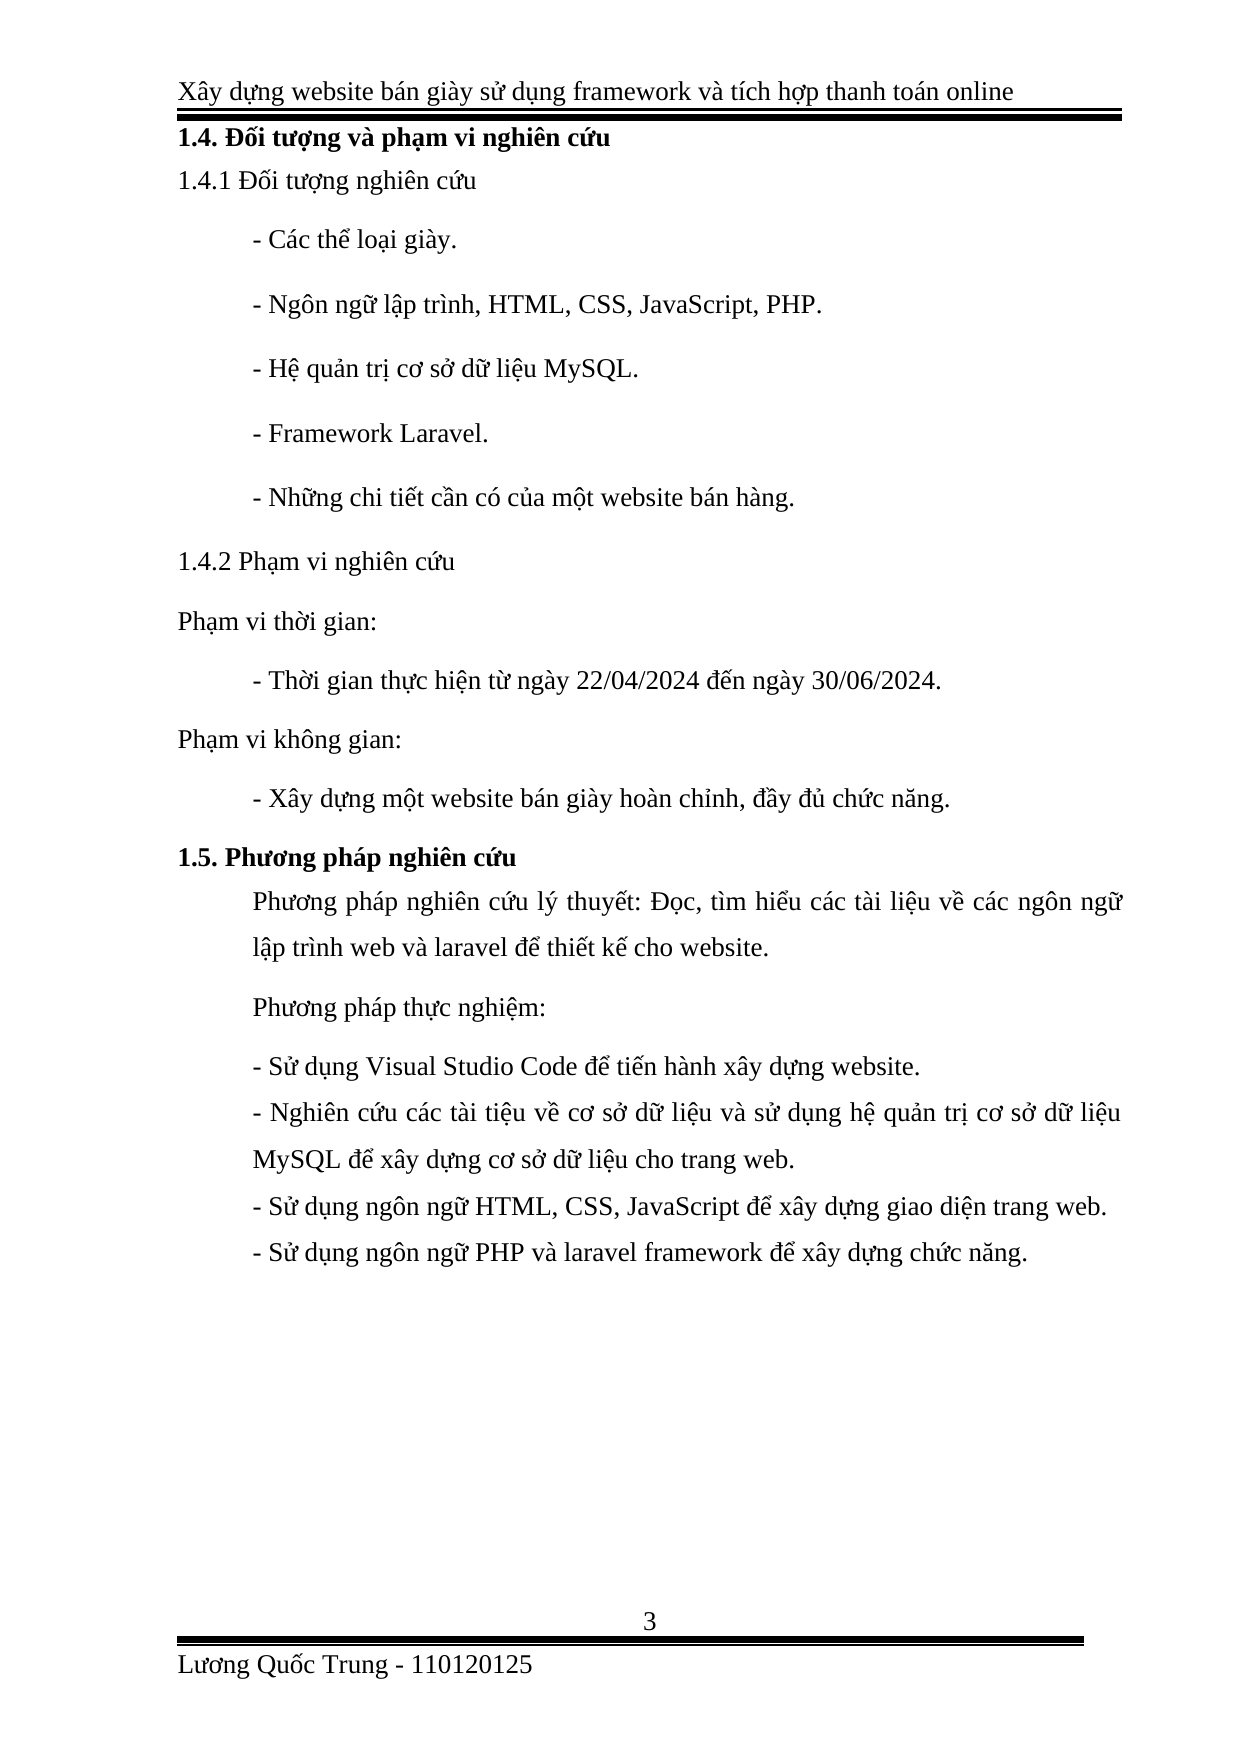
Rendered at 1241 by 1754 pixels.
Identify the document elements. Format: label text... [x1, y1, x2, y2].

subtitle Đối tượng và phạm vi nghiên cứu [177, 121, 1122, 152]
text Phương pháp nghiên cứu lý thuyết: Đọc, tìm hiểu các tài liệu về các ngôn ngữ lập trình web và laravel để thiết kế cho website. [252, 885, 1122, 963]
text Phạm vi không gian: [177, 723, 1122, 754]
list - Sử dụng ngôn ngữ PHP và laravel framework để xây dựng chức năng. [177, 1237, 1122, 1268]
text - Thời gian thực hiện từ ngày 22/04/2024 đến ngày 30/06/2024. [177, 664, 1122, 695]
text - Ngôn ngữ lập trình, HTML, CSS, JavaScript, PHP. [177, 288, 1107, 319]
text Phạm vi thời gian: [177, 604, 1122, 636]
text - Những chi tiết cần có của một website bán hàng. [177, 481, 1107, 512]
text Phương pháp thực nghiệm: [177, 991, 1122, 1022]
text 1.4.1 Đối tượng nghiên cứu [177, 164, 1122, 196]
list - Sử dụng Visual Studio Code để tiến hành xây dựng website. [177, 1050, 1122, 1081]
text - Các thể loại giày. [177, 223, 1107, 255]
text - Xây dựng một website bán giày hoàn chỉnh, đầy đủ chức năng. [177, 782, 1122, 813]
subtitle Phương pháp nghiên cứu [177, 841, 1122, 872]
list - Nghiên cứu các tài tiệu về cơ sở dữ liệu và sử dụng hệ quản trị cơ sở dữ liệu MySQL để xây dựng cơ sở dữ liệu cho trang web. [252, 1097, 1122, 1174]
text 1.4.2 Phạm vi nghiên cứu [177, 545, 1122, 577]
list - Sử dụng ngôn ngữ HTML, CSS, JavaScript để xây dựng giao diện trang web. [177, 1190, 1122, 1221]
text - Framework Laravel. [177, 417, 1107, 448]
text - Hệ quản trị cơ sở dữ liệu MySQL. [177, 352, 1107, 383]
